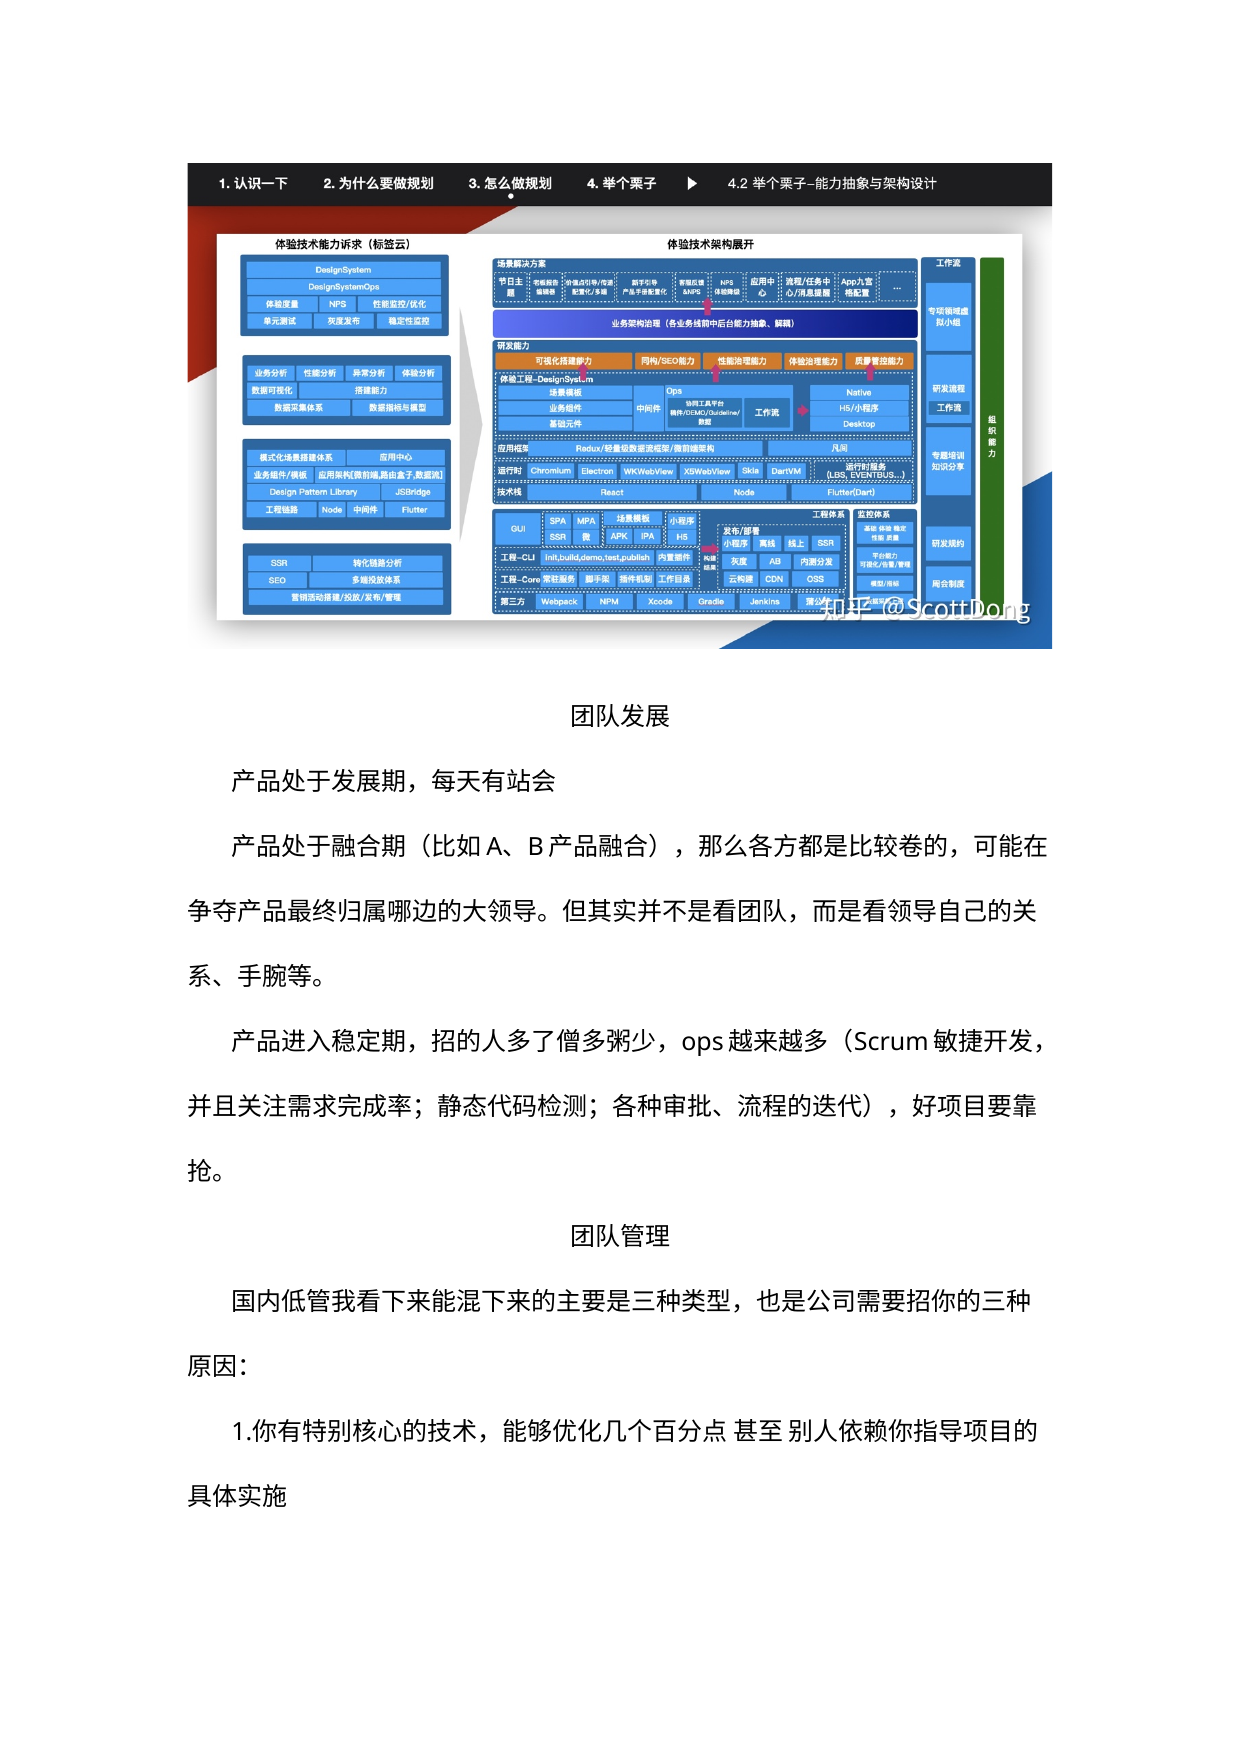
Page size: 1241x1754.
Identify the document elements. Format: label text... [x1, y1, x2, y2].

text 产品处于发展期，每天有站会 [187, 747, 1053, 812]
picture [187, 163, 1053, 649]
text 国内低管我看下来能混下来的主要是三种类型，也是公司需要招你的三种原因： [187, 1267, 1053, 1397]
text 产品进入稳定期，招的人多了僧多粥少，ops越来越多（Scrum敏捷开发，并且关注需求完成率；静态代码检测；各种审批、流程的迭代），好项目要靠抢。 [187, 1007, 1053, 1202]
text 团队发展 [187, 682, 1053, 747]
text 产品处于融合期（比如A、B产品融合），那么各方都是比较卷的，可能在争夺产品最终归属哪边的大领导。但其实并不是看团队，而是看领导自己的关系、手腕等。 [187, 812, 1053, 1007]
text 团队管理 [187, 1202, 1053, 1267]
text 1.你有特别核心的技术，能够优化几个百分点 甚至 别人依赖你指导项目的具体实施 [187, 1397, 1053, 1527]
